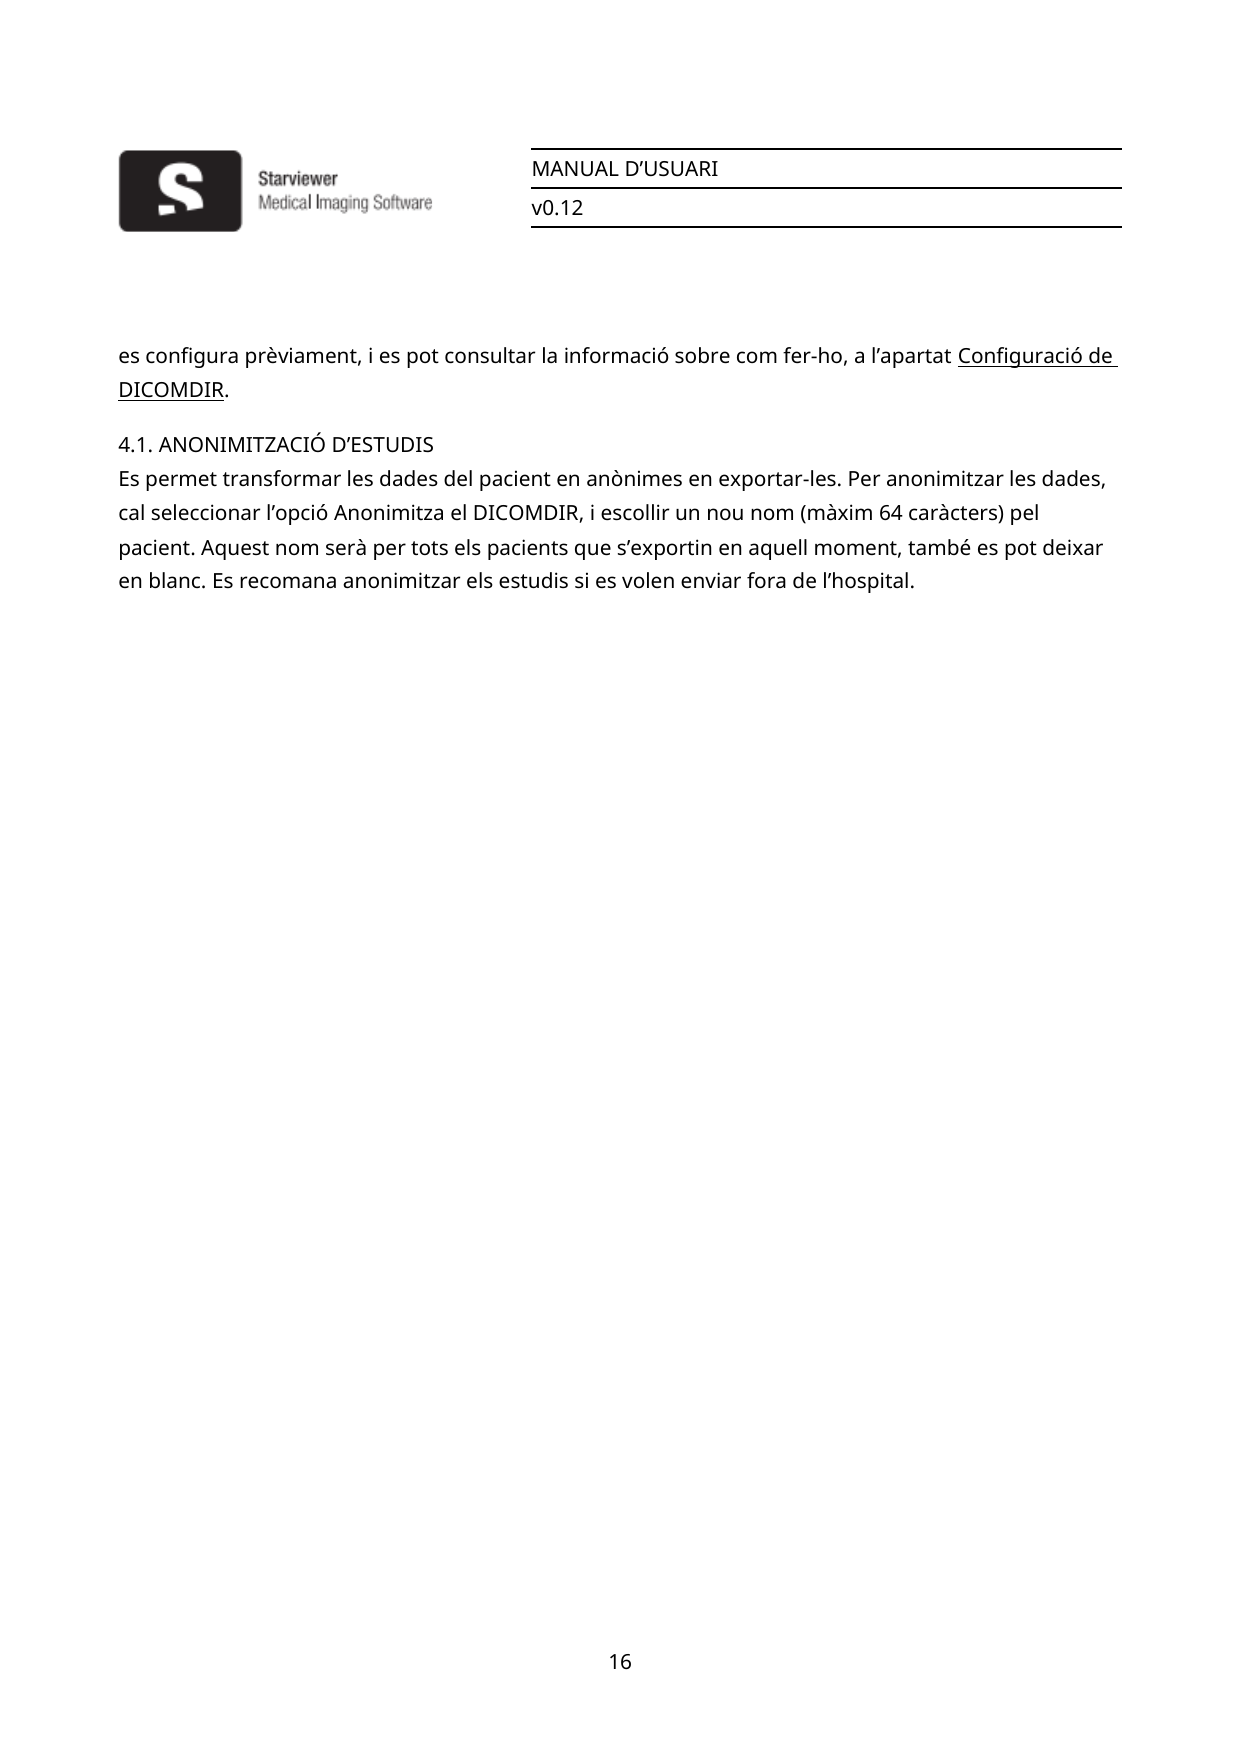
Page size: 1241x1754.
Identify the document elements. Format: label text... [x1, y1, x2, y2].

text Es permet transformar les dades del pacient en anònimes en exportar-les. Per anonimitzar les dades, cal seleccionar l’opció Anonimitza el DICOMDIR, i escollir un nou nom (màxim 64 caràcters) pel pacient. Aquest nom serà per tots els pacients que s’exportin en aquell moment, també es pot deixar en blanc. Es recomana anonimitzar els estudis si es volen enviar fora de l’hospital. [118, 464, 1122, 595]
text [118, 341, 1122, 404]
subtitle Anonimització d’estudis [118, 430, 1122, 459]
